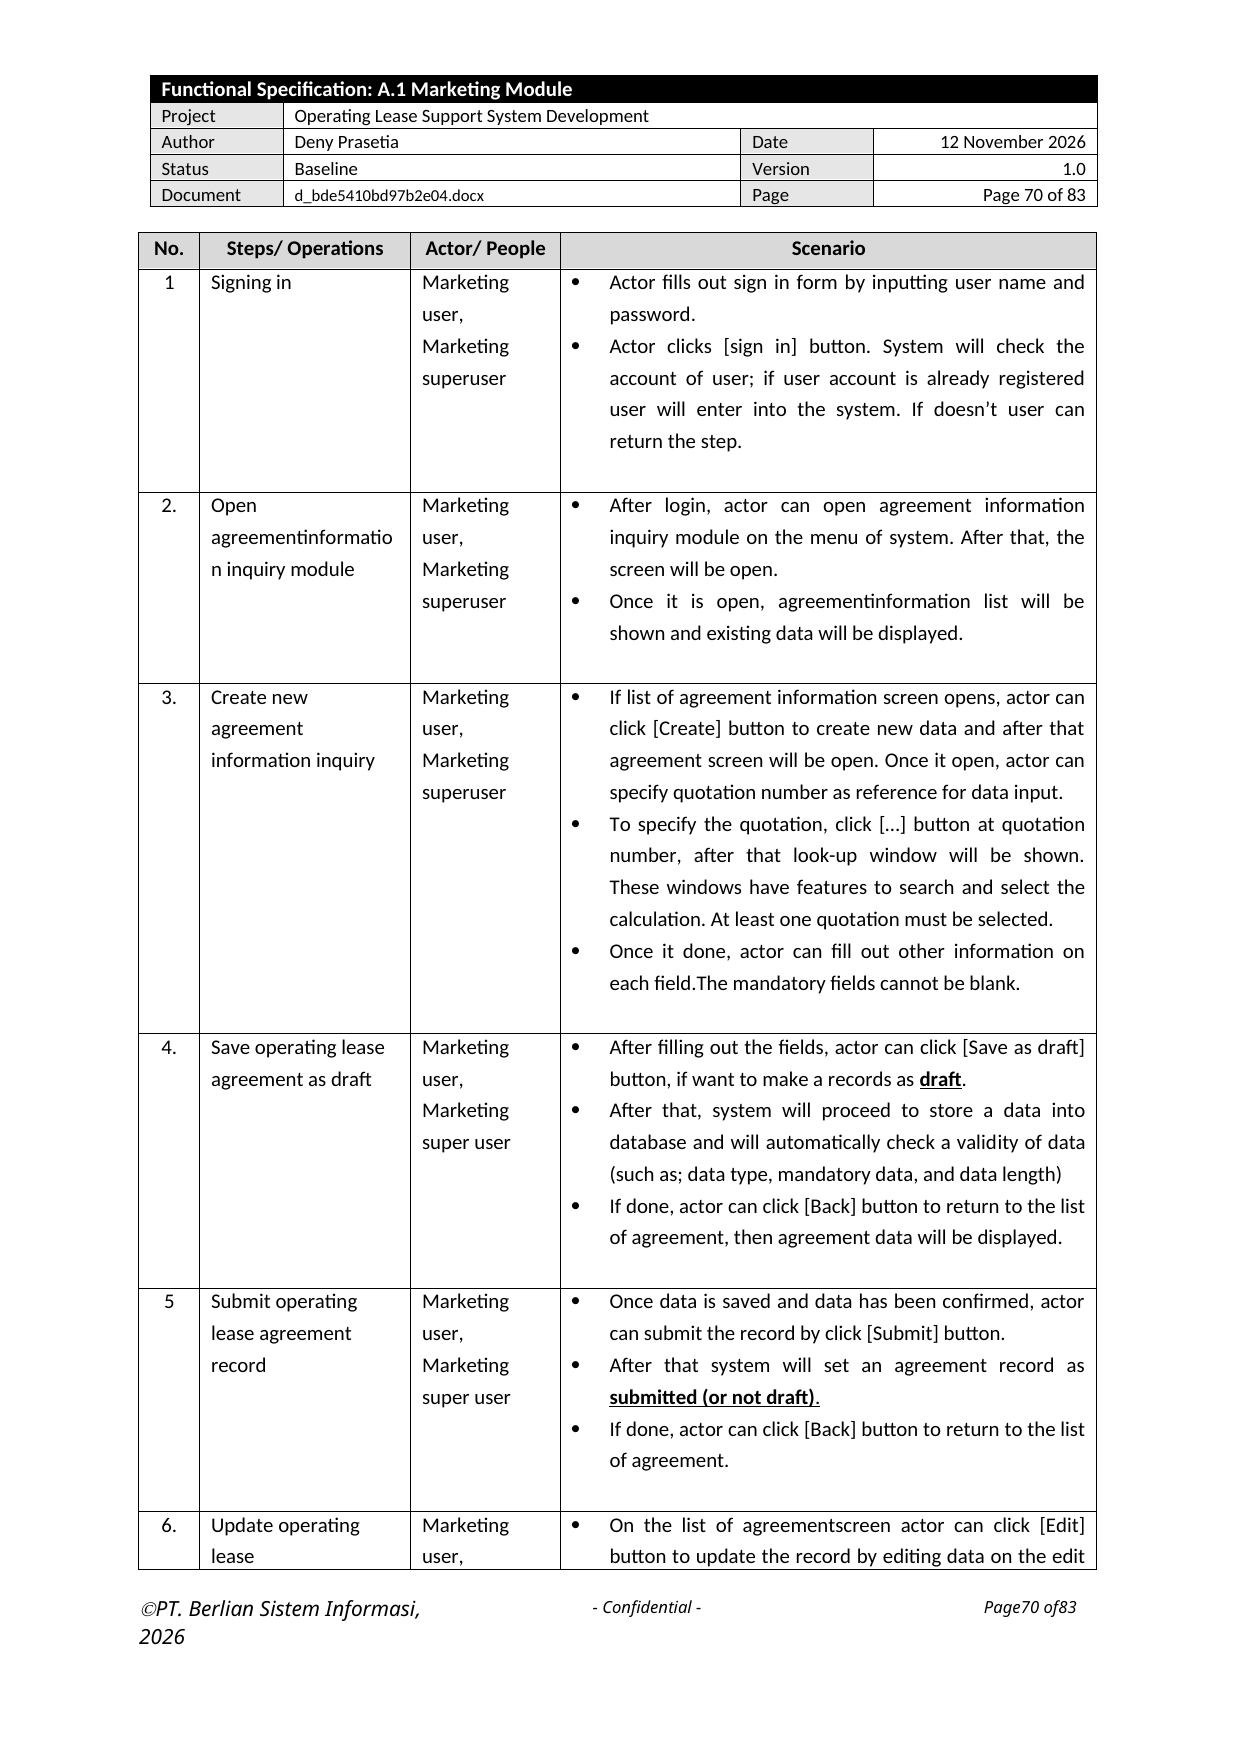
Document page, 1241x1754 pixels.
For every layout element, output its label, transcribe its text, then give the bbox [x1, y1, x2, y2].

table_cell Marketing user, Marketing super user [411, 1034, 560, 1288]
table_cell Open agreementinformation inquiry module [200, 493, 410, 683]
table_cell 2. [139, 493, 199, 683]
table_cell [200, 1512, 410, 1569]
table_cell 4. [139, 1034, 199, 1288]
table_cell Submit operating lease agreement record [200, 1289, 410, 1511]
table_cell 6. [139, 1512, 199, 1569]
table_header Actor/ People [411, 233, 560, 268]
table_cell 5 [139, 1289, 199, 1511]
table_cell 1 [139, 270, 199, 492]
table_cell Marketing user, Marketing super user [411, 1289, 560, 1511]
table_cell 3. [139, 684, 199, 1033]
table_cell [411, 1512, 560, 1569]
table_cell Once data is saved and data has been confirmed, actor can submit the record by click [Submit] button. After that system will set an agreement record as submitted (or not draft). If done, actor can click [Back] button to return to the list of agreement. [561, 1289, 1096, 1511]
table_cell After filling out the fields, actor can click [Save as draft] button, if want to make a records as draft. After that, system will proceed to store a data into database and will automatically check a validity of data (such as; data type, mandatory data, and data length) If done, actor can click [Back] button to return to the list of agreement, then agreement data will be displayed. [561, 1034, 1096, 1288]
table_cell Actor fills out sign in form by inputting user name and password. Actor clicks [sign in] button. System will check the account of user; if user account is already registered user will enter into the system. If doesn’t user can return the step. [561, 270, 1096, 492]
table_header Steps/ Operations [200, 233, 410, 268]
table_cell If list of agreement information screen opens, actor can click [Create] button to create new data and after that agreement screen will be open. Once it open, actor can specify quotation number as reference for data input. To specify the quotation, click […] button at quotation number, after that look-up window will be shown. These windows have features to search and select the calculation. At least one quotation must be selected. Once it done, actor can fill out other information on each field.The mandatory fields cannot be blank. [561, 684, 1096, 1033]
table_cell Marketing user, Marketing superuser [411, 684, 560, 1033]
table_cell Marketing user, Marketing superuser [411, 270, 560, 492]
table_cell Save operating lease agreement as draft [200, 1034, 410, 1288]
table_header Scenario [561, 233, 1096, 268]
table_cell Create new agreement information inquiry [200, 684, 410, 1033]
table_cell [561, 1512, 1096, 1569]
table_cell Marketing user, Marketing superuser [411, 493, 560, 683]
table_cell Signing in [200, 270, 410, 492]
table_cell After login, actor can open agreement information inquiry module on the menu of system. After that, the screen will be open. Once it is open, agreementinformation list will be shown and existing data will be displayed. [561, 493, 1096, 683]
table_header No. [139, 233, 199, 268]
